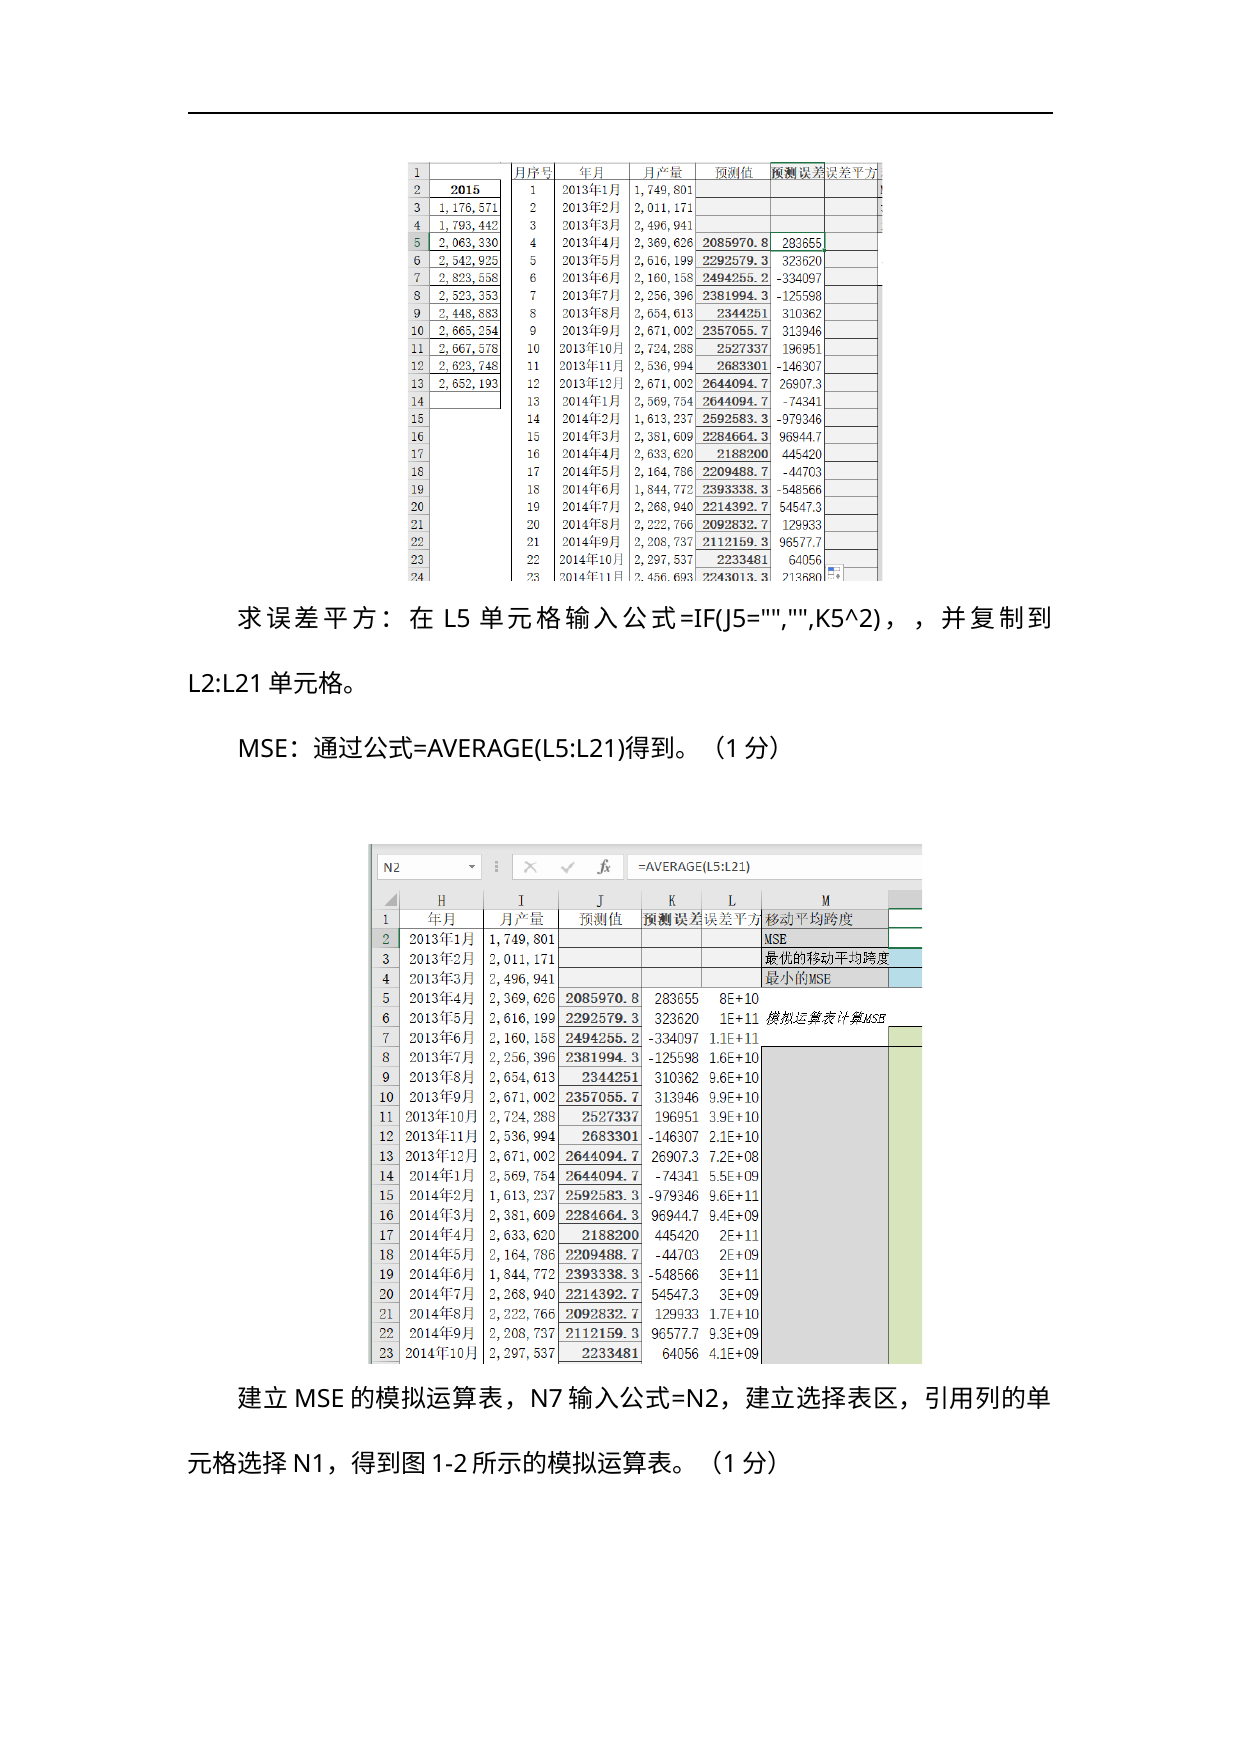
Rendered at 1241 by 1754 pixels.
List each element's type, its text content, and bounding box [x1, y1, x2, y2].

text 求误差平方：在L5单元格输入公式=IF(J5="","",K5^2)，，并复制到L2:L21单元格。 [187, 584, 1053, 714]
picture [407, 162, 883, 581]
picture [368, 844, 923, 1364]
text 建立MSE的模拟运算表，N7输入公式=N2，建立选择表区，引用列的单元格选择N1，得到图1-2所示的模拟运算表。（1分） [187, 1364, 1053, 1494]
text MSE：通过公式=AVERAGE(L5:L21)得到。（1分） [187, 714, 1053, 779]
